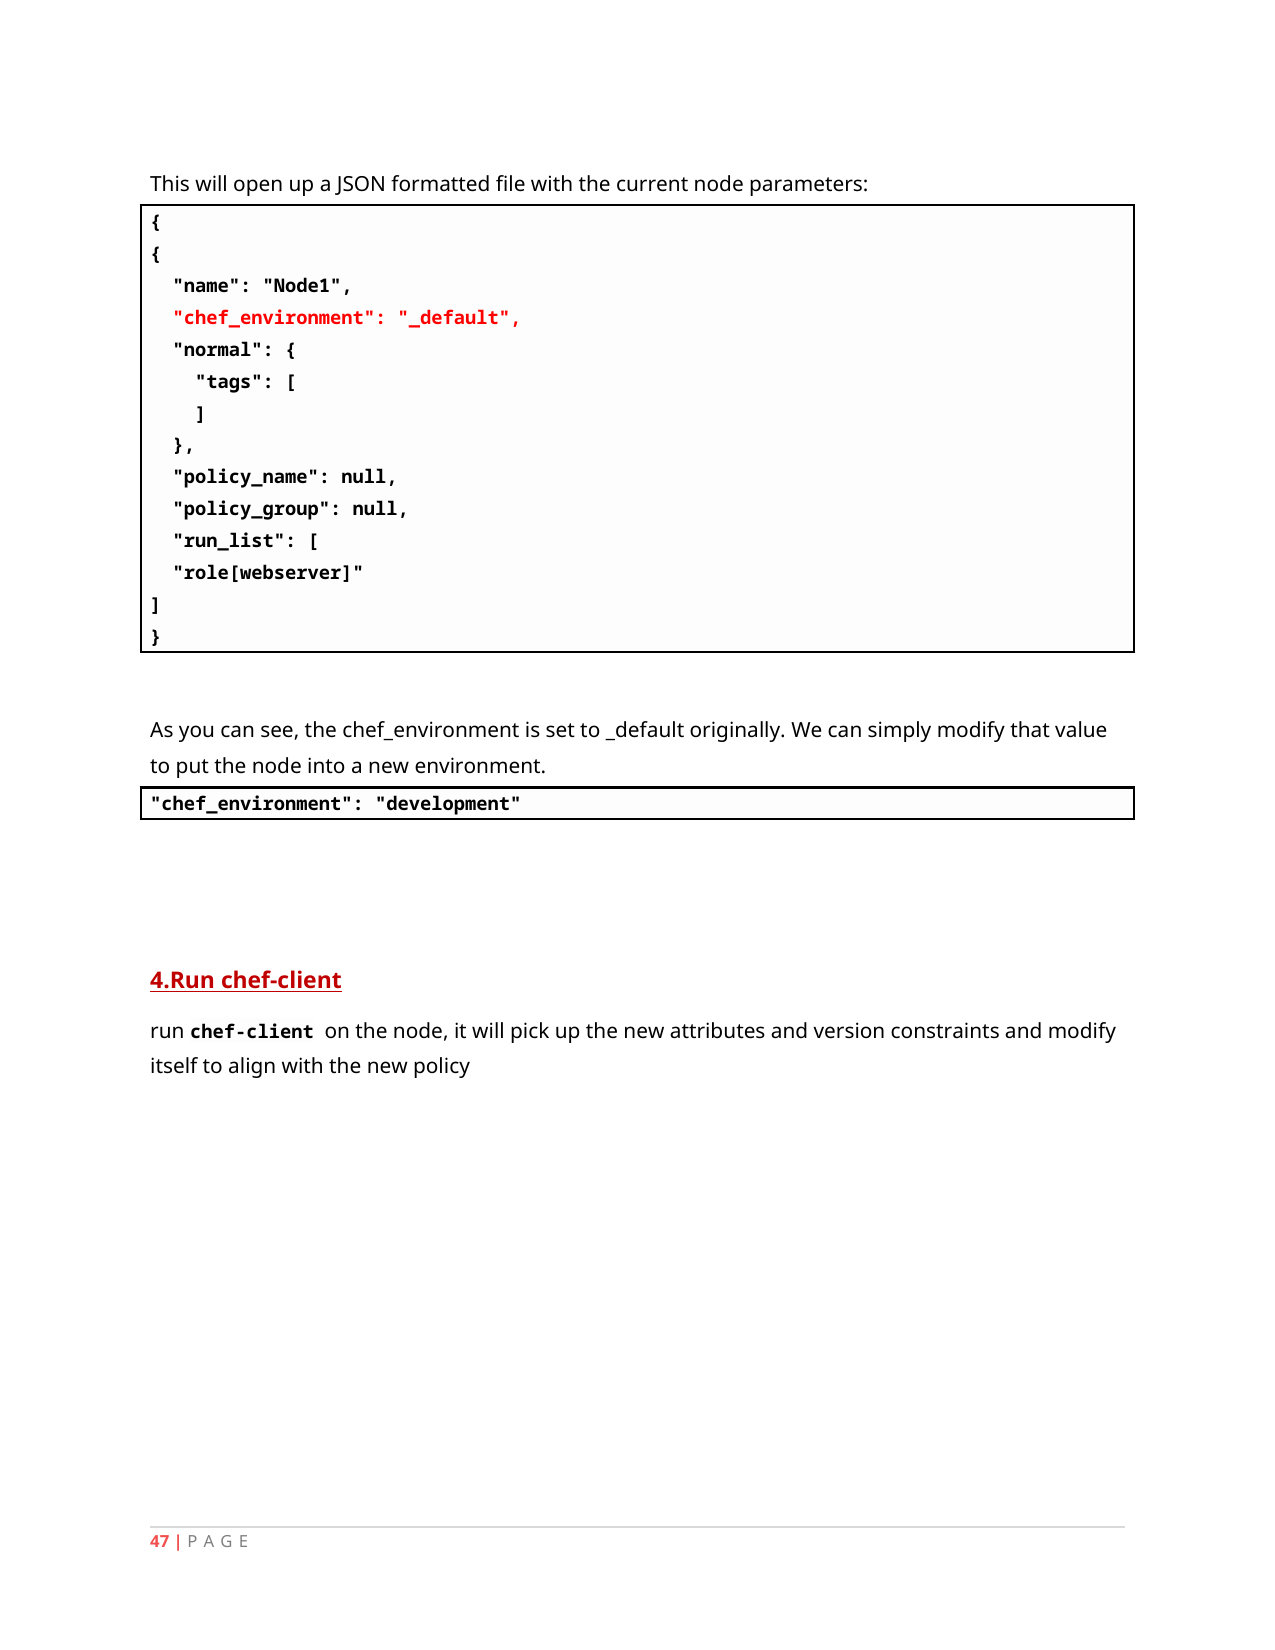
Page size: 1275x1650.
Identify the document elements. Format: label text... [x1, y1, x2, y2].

text { [142, 236, 1133, 266]
text "chef_environment": "development" [142, 789, 1133, 818]
text "run_list": [ [142, 523, 1133, 553]
text "normal": { [142, 332, 1133, 362]
text "role[webserver]" [142, 555, 1133, 585]
text As you can see, the chef_environment is set to _default originally. We can simply modify that value to put the node into a new environment. [150, 715, 1125, 779]
text "policy_name": null, [142, 459, 1133, 489]
text run chef-client on the node, it will pick up the new attributes and version constraints and modify itself to align with the new policy [150, 1016, 1125, 1080]
text "chef_environment": "_default", [142, 300, 1133, 330]
text ] [142, 396, 1133, 425]
text { [142, 206, 1133, 234]
text } [142, 619, 1133, 651]
text ] [142, 587, 1133, 617]
text "policy_group": null, [142, 491, 1133, 521]
text "tags": [ [142, 364, 1133, 393]
subtitle 4.Run chef-client [150, 964, 1125, 996]
text "name": "Node1", [142, 268, 1133, 298]
text }, [142, 427, 1133, 457]
text This will open up a JSON formatted file with the current node parameters: [150, 169, 1125, 197]
